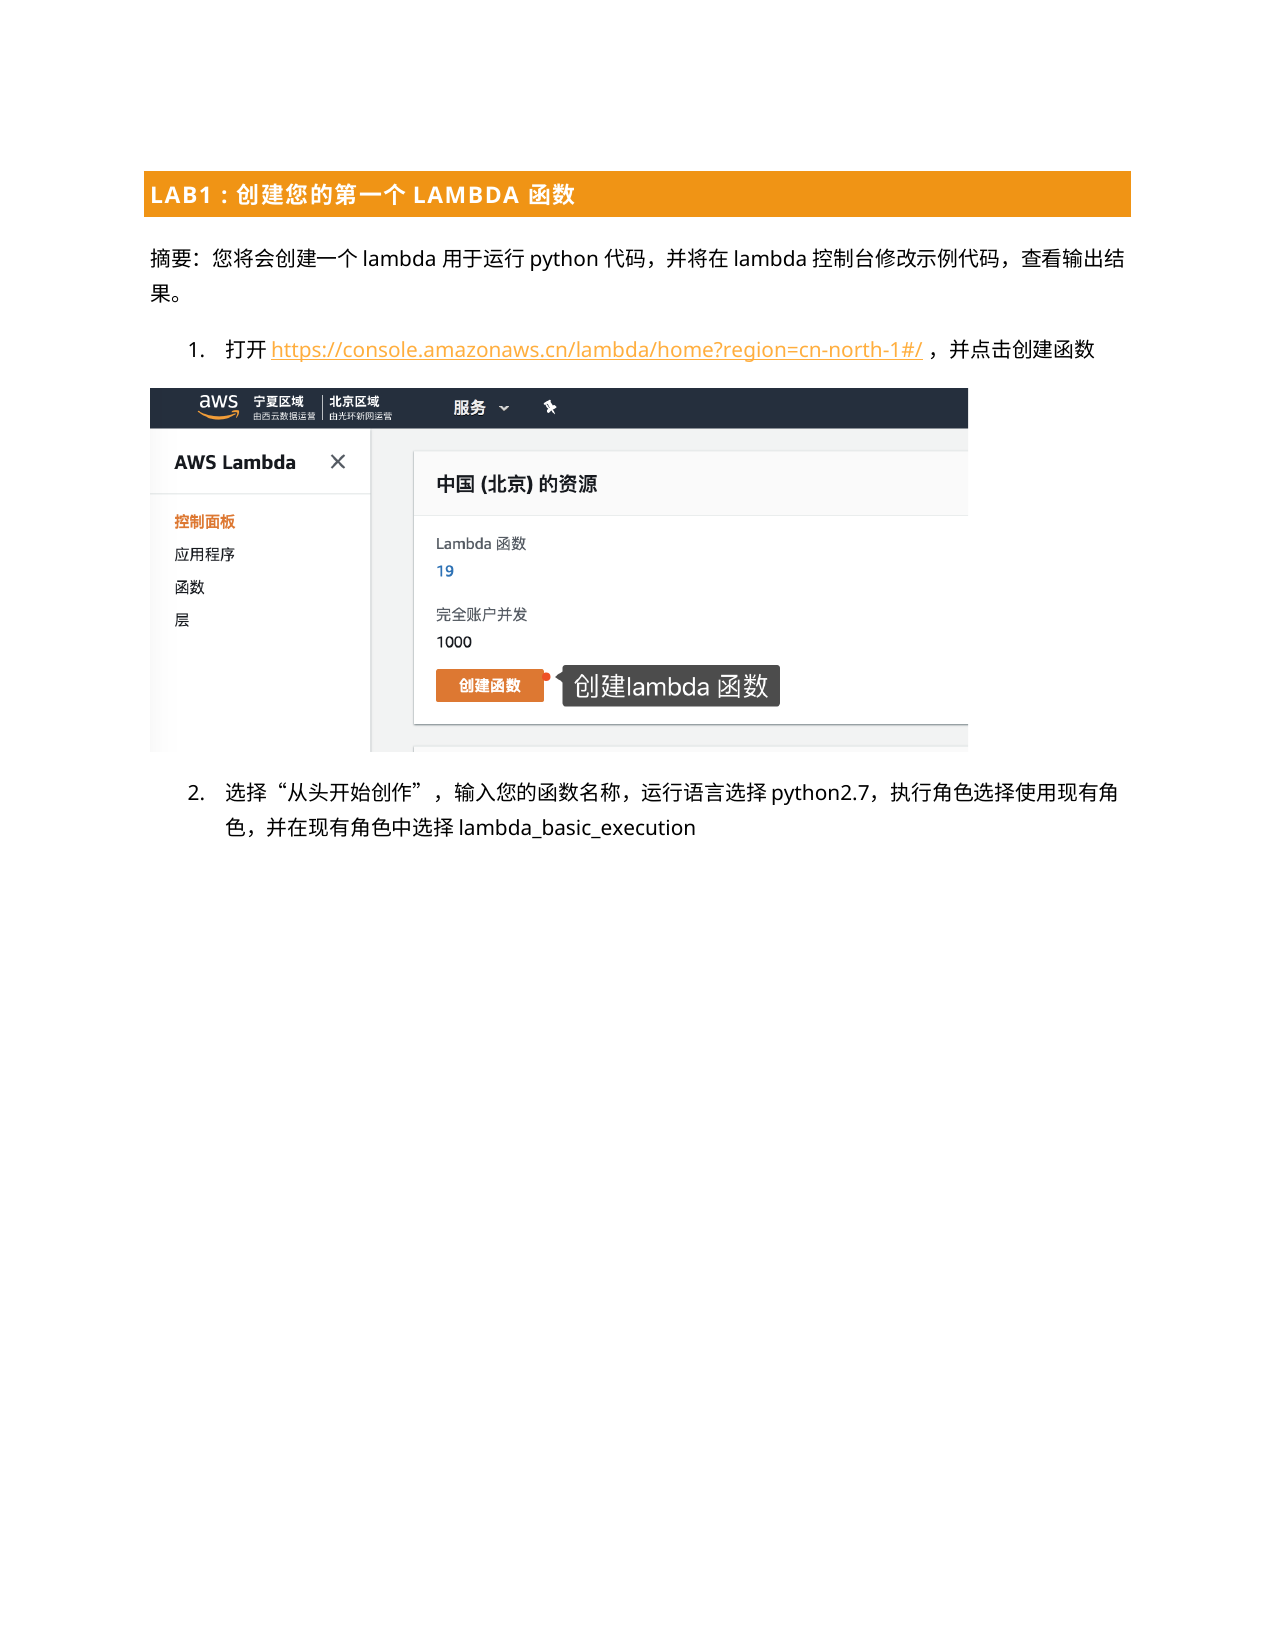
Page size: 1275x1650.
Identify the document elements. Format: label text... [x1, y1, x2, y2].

text 摘要：您将会创建一个lambda 用于运行python 代码，并将在lambda 控制台修改示例代码，查看输出结果。 [150, 242, 1125, 307]
picture [150, 388, 969, 752]
list 选择“从头开始创作”，输入您的函数名称，运行语言选择python2.7，执行角色选择使用现有角色，并在现有角色中选择lambda_basic_execution [187, 776, 1125, 841]
list 打开https://console.amazonaws.cn/lambda/home?region=cn-north-1#/ ，并点击创建函数 [187, 333, 1125, 363]
subtitle Lab1 : 创建您的第一个lambda 函数 [150, 177, 1125, 210]
